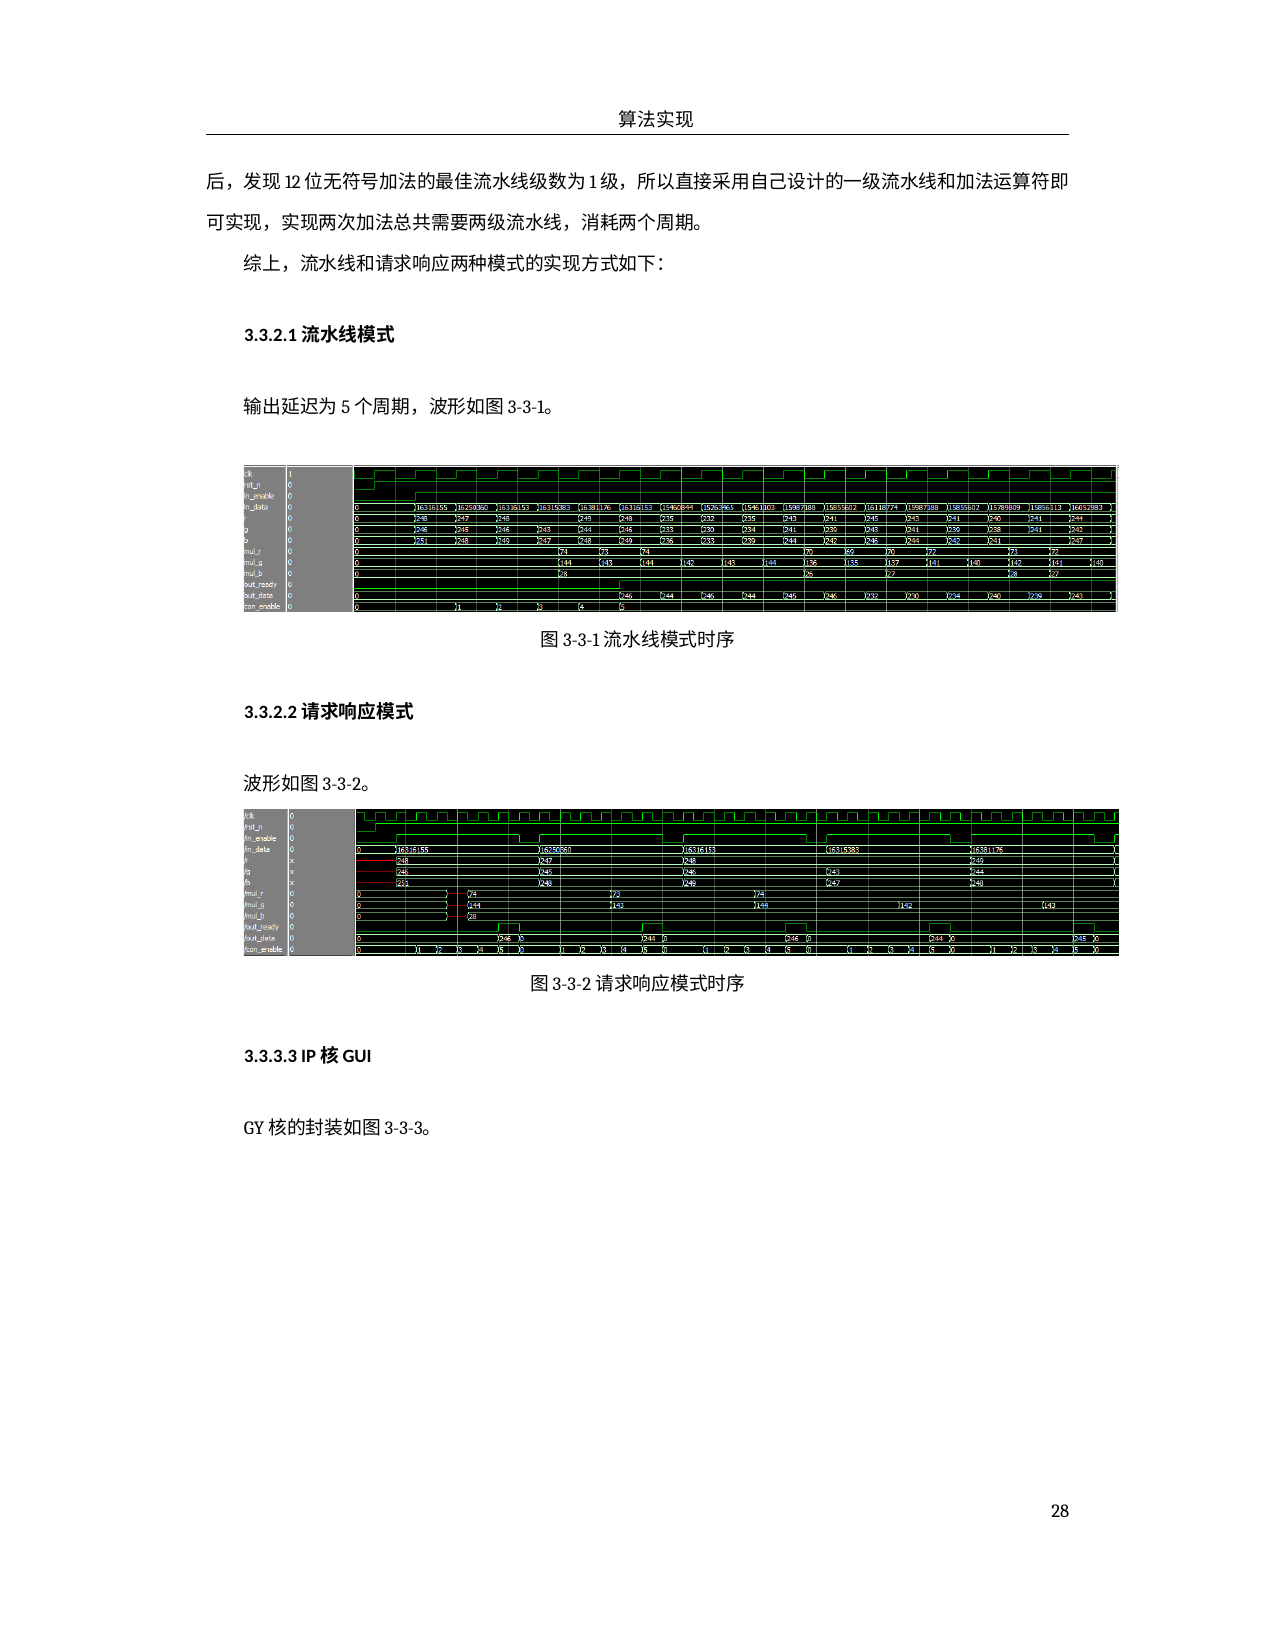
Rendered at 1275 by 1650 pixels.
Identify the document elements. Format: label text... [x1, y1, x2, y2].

subtitle 3.3.3.3 IP核GUI [206, 1041, 1069, 1068]
text 输出延迟为5个周期，波形如图3-3-1。 [206, 392, 1069, 419]
text 波形如图3-3-2。 [206, 769, 1069, 796]
text 综上，流水线和请求响应两种模式的实现方式如下： [206, 248, 1069, 275]
picture [243, 809, 1119, 956]
text GY核的封装如图3-3-3。 [206, 1113, 1069, 1140]
subtitle 3.3.2.1 流水线模式 [206, 320, 1069, 347]
subtitle 3.3.2.2 请求响应模式 [206, 697, 1069, 724]
picture [243, 465, 1119, 612]
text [206, 167, 1069, 234]
